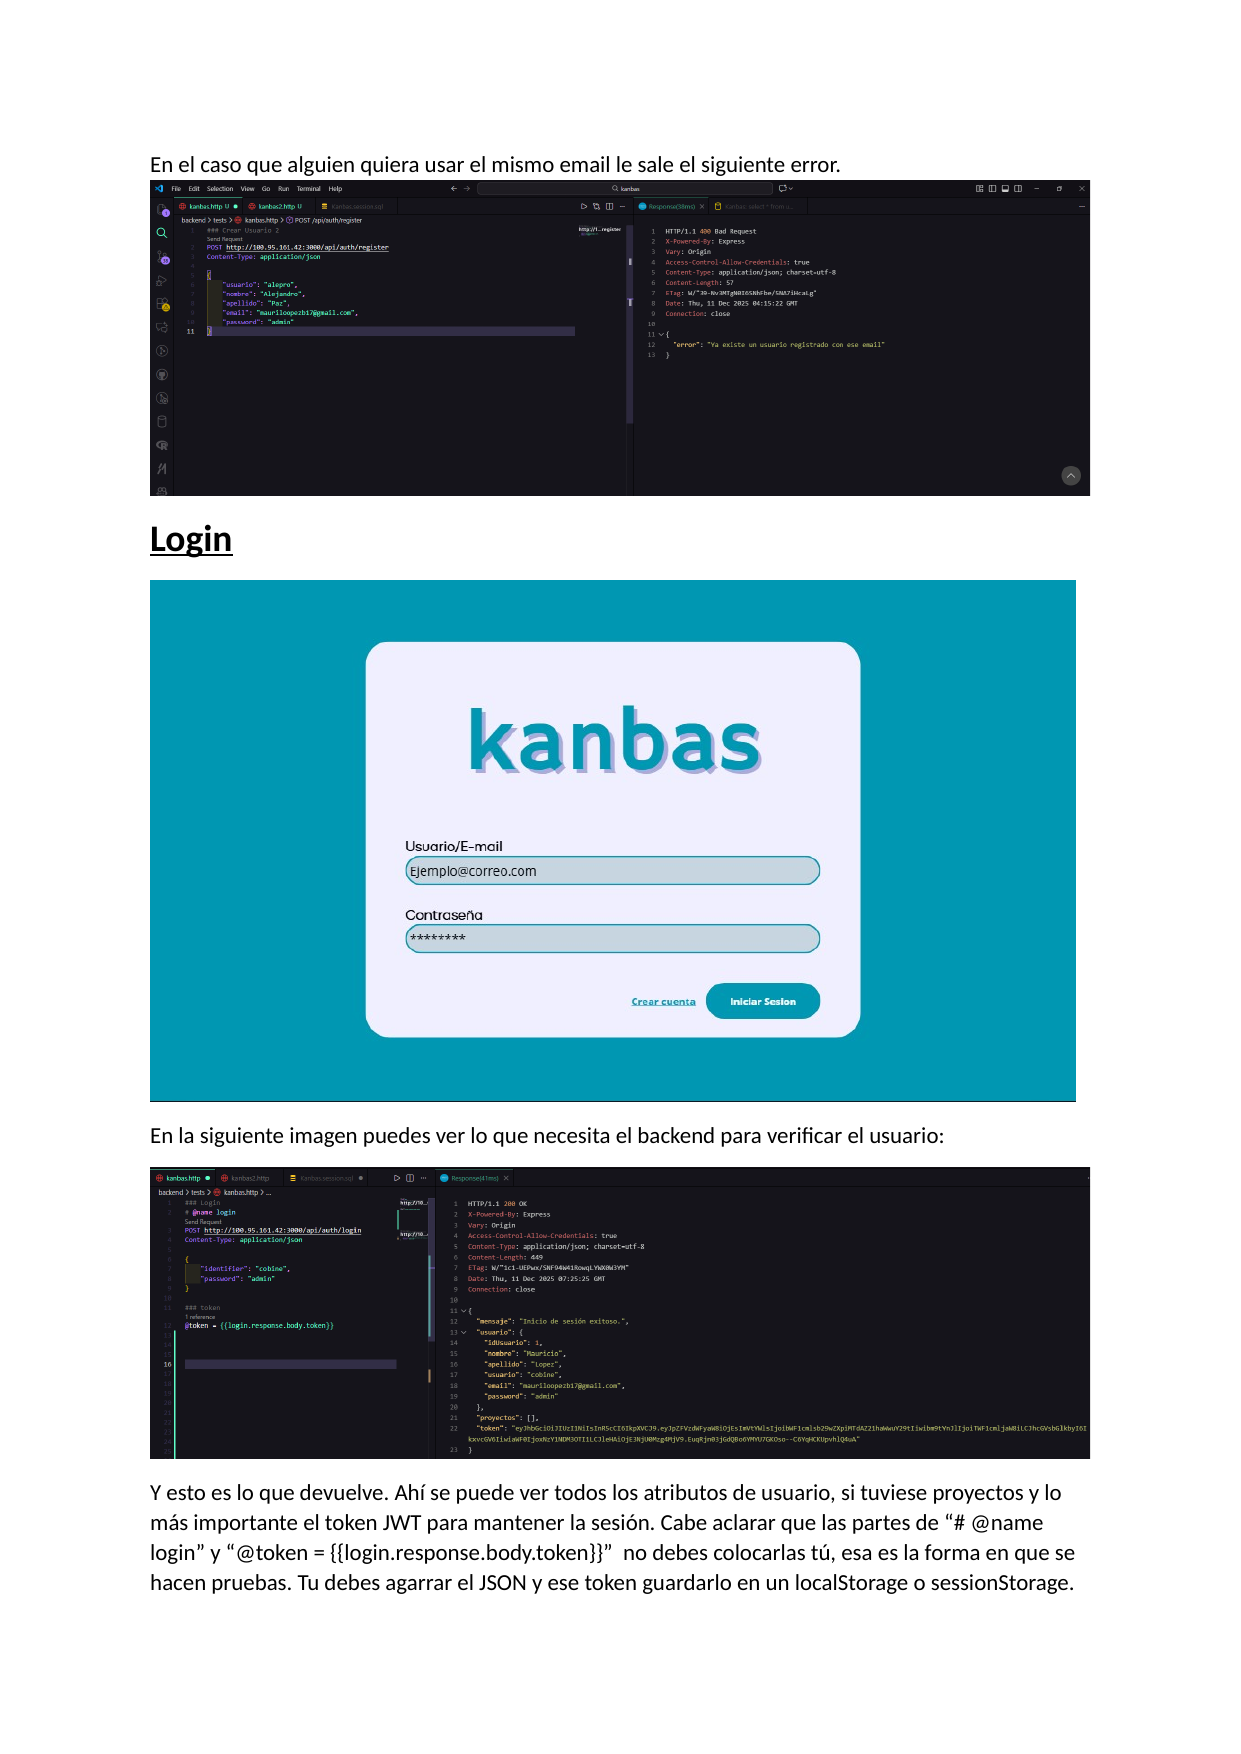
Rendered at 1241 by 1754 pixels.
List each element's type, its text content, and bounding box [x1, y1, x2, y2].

picture [150, 180, 1091, 496]
text En el caso que alguien quiera usar el mismo email le sale el siguiente error. [150, 150, 1090, 180]
picture [150, 580, 1076, 1102]
text En la siguiente imagen puedes ver lo que necesita el backend para verificar el usuario: [150, 1121, 1090, 1149]
text Login [150, 514, 1090, 560]
picture [150, 1167, 1091, 1459]
text Y esto es lo que devuelve. Ahí se puede ver todos los atributos de usuario, si tuviese proyectos y lo más importante el token JWT para mantener la sesión. Cabe aclarar que las partes de “# @name login” y “@token = {{login.response.body.token}}” no debes colocarlas tú, esa es la forma en que se hacen pruebas. Tu debes agarrar el JSON y ese token guardarlo en un localStorage o sessionStorage. [150, 1478, 1090, 1596]
